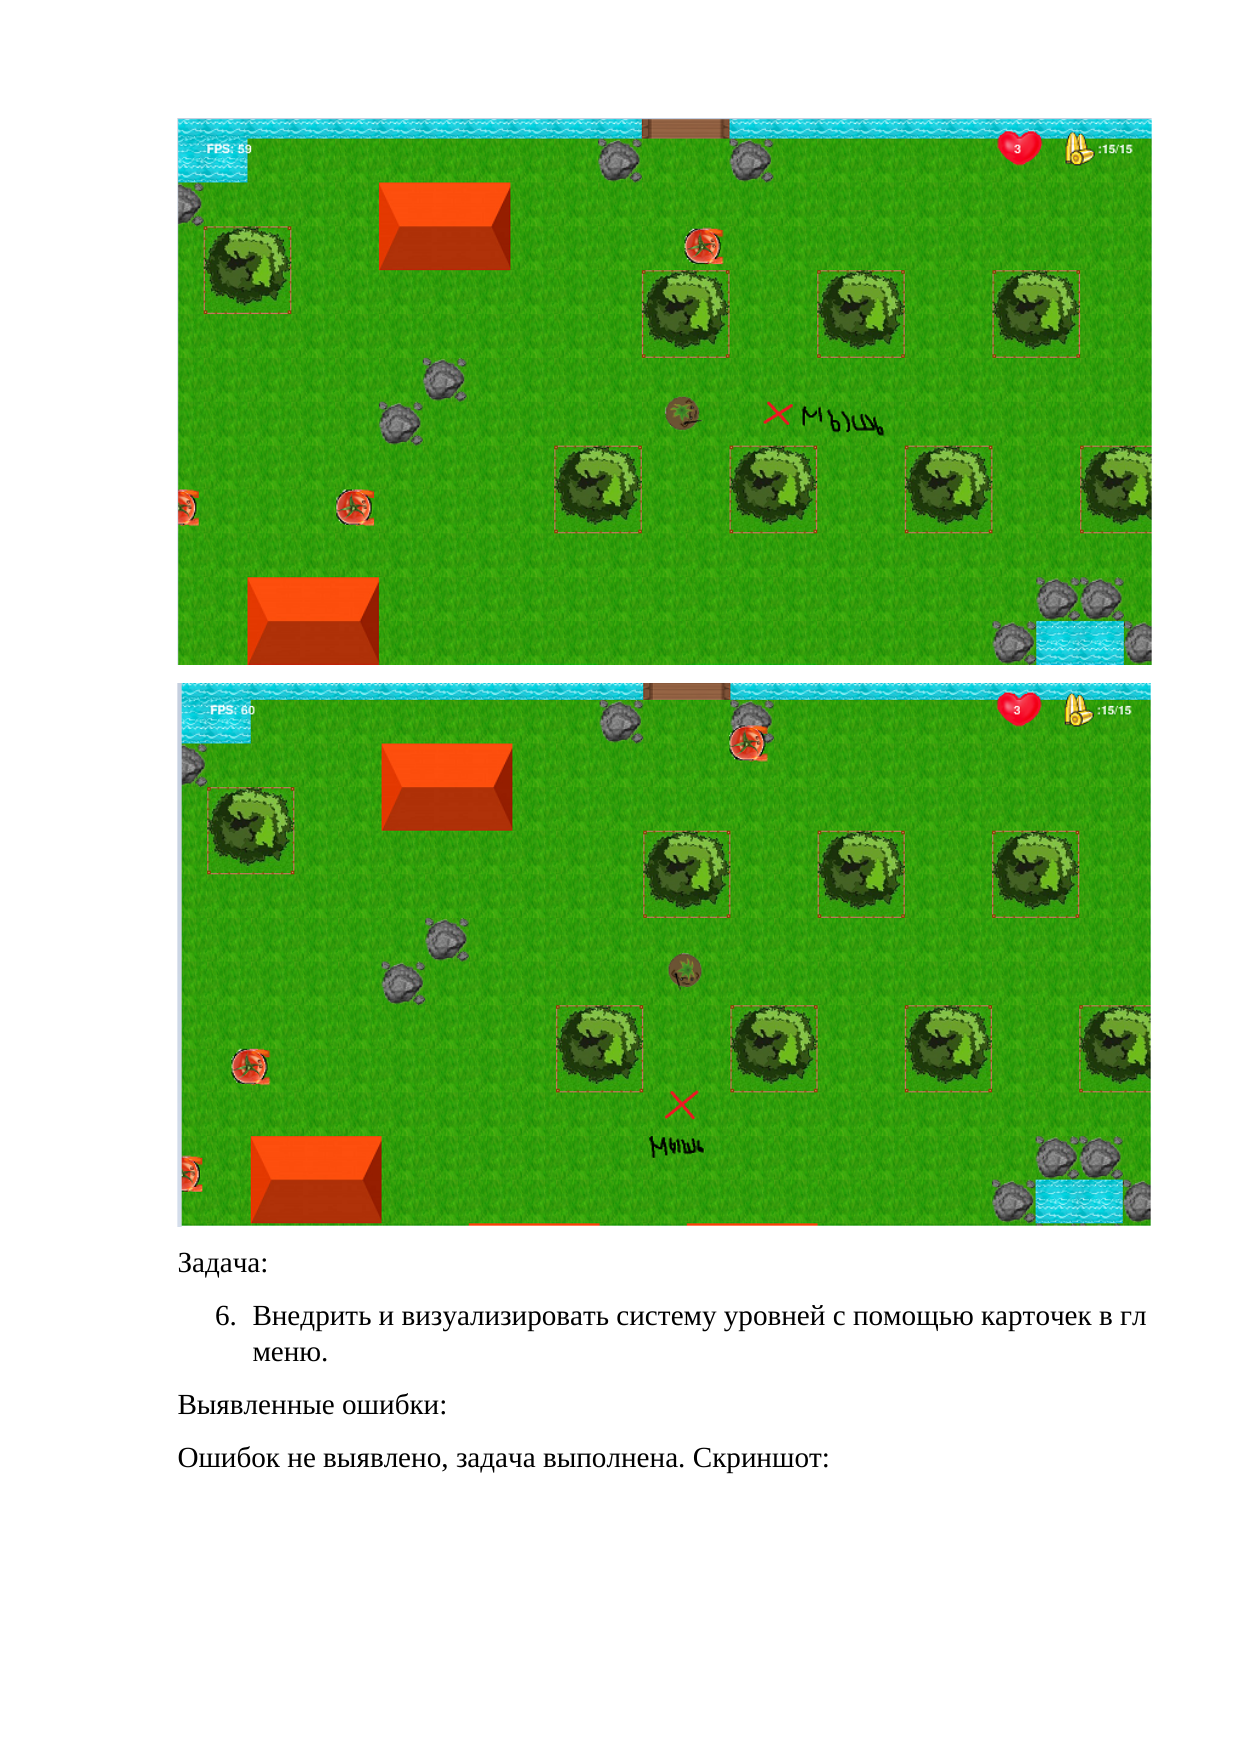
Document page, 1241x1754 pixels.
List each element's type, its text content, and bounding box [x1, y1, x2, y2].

text Задача: [177, 1246, 1152, 1279]
picture [177, 118, 1152, 665]
picture [177, 683, 1152, 1227]
list Внедрить и визуализировать систему уровней с помощью карточек в гл меню. [215, 1298, 1152, 1368]
text Выявленные ошибки: [177, 1387, 1152, 1421]
text Ошибок не выявлено, задача выполнена. Скриншот: [177, 1440, 1152, 1474]
